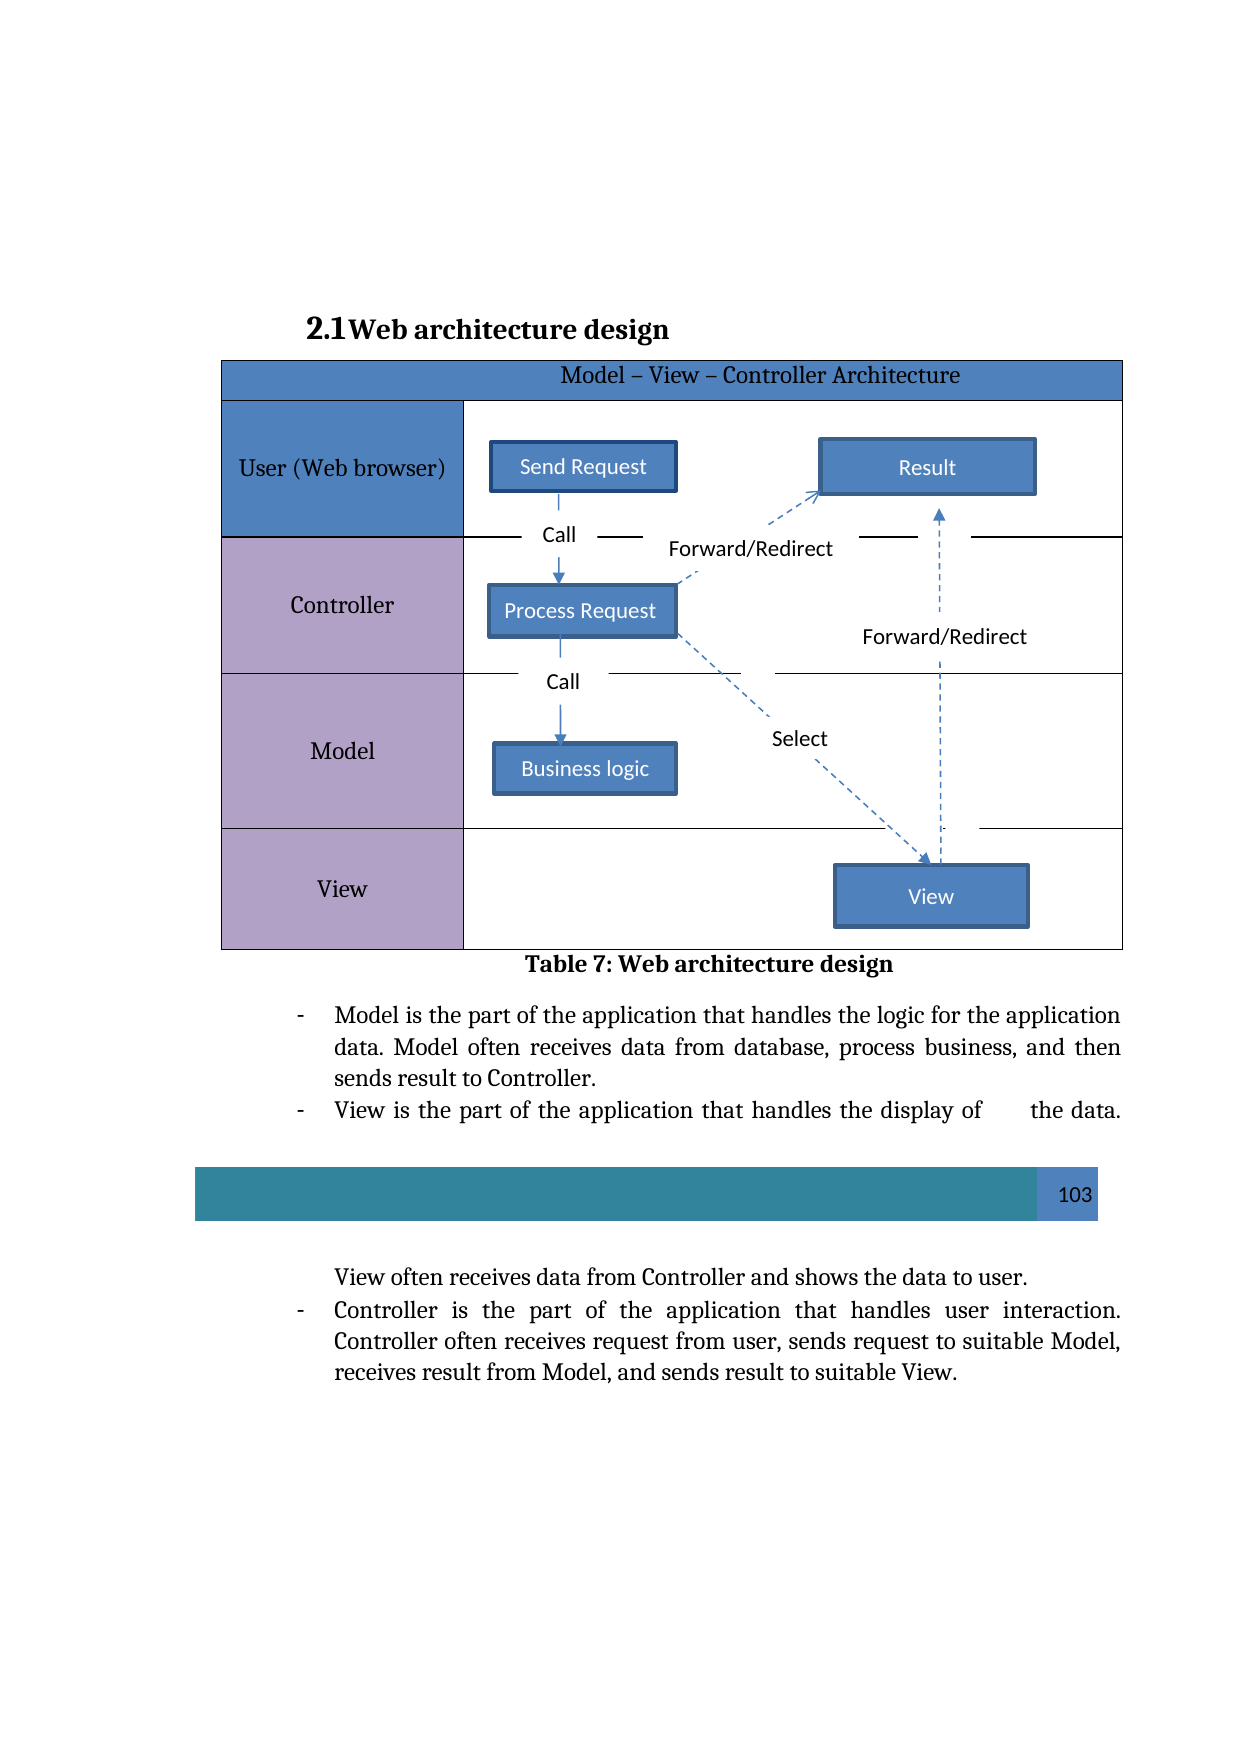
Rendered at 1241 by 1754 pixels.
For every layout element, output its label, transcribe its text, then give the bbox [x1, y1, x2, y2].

table_cell User (Web browser) [222, 401, 463, 536]
table_cell [464, 401, 1122, 536]
table_cell [464, 538, 559, 673]
table_cell [560, 538, 1122, 673]
table_header Model – View – Controller Architecture [222, 361, 1122, 400]
subtitle Web architecture design [306, 309, 1122, 348]
list Model is the part of the application that handles the logic for the application data. Model often receives data from database, process business, and then sends result to Controller. [297, 999, 1122, 1092]
text Table 7: Web architecture design [222, 950, 1122, 979]
table_cell View [222, 829, 463, 949]
table_cell [464, 829, 1122, 949]
table_cell Model [222, 674, 463, 828]
table_cell Controller [222, 538, 463, 673]
table_cell [464, 674, 1122, 828]
list View is the part of the application that handles the display of the data. View often receives data from Controller and shows the data to user. [297, 1094, 1122, 1292]
list Controller is the part of the application that handles user interaction. Controller often receives request from user, sends request to suitable Model, receives result from Model, and sends result to suitable View. [297, 1294, 1122, 1387]
